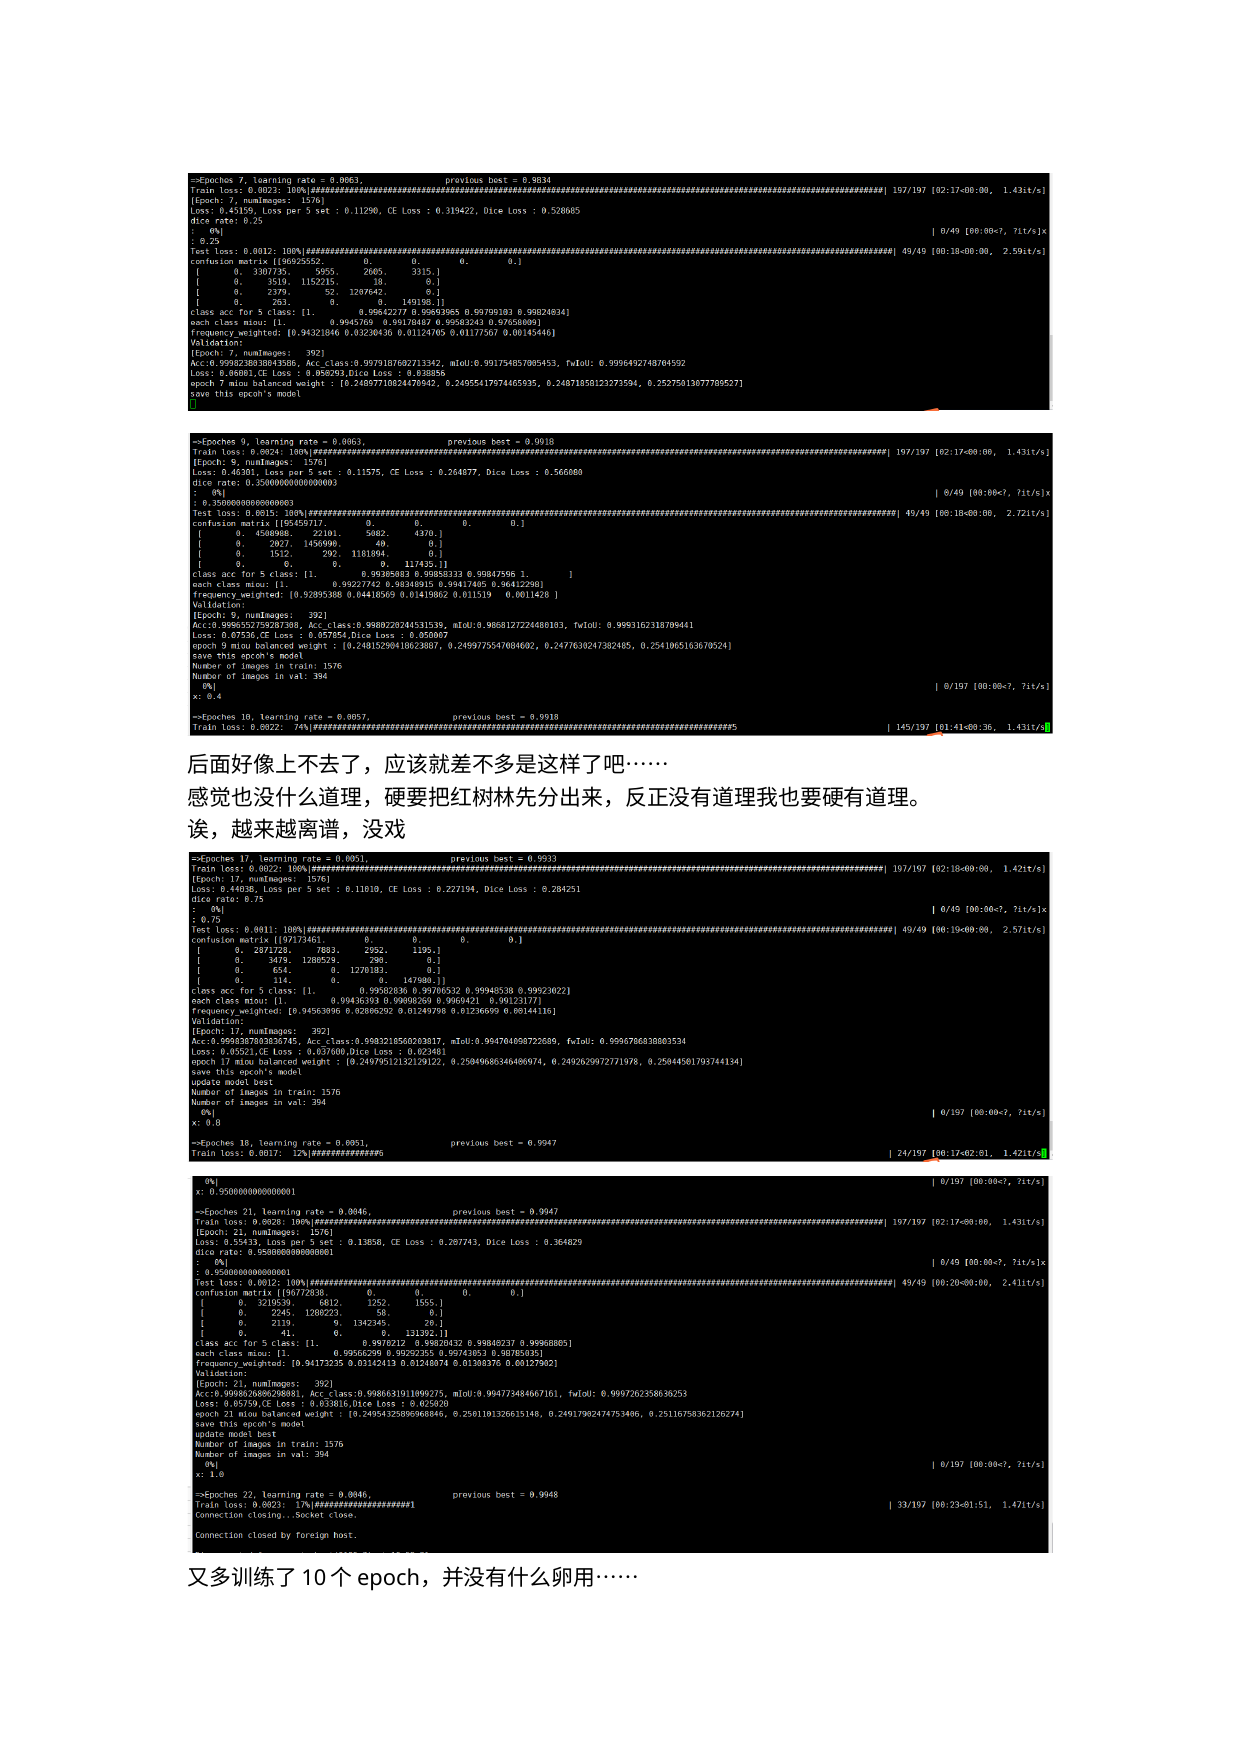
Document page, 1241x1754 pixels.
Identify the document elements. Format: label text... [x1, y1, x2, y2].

picture [187, 852, 1053, 1162]
picture [187, 433, 1053, 736]
picture [187, 1176, 1053, 1553]
picture [187, 173, 1053, 411]
text 感觉也没什么道理，硬要把红树林先分出来，反正没有道理我也要硬有道理。 [187, 779, 1053, 812]
text 后面好像上不去了，应该就差不多是这样了吧…… [187, 747, 1053, 779]
text 又多训练了10个epoch，并没有什么卵用…… [187, 1559, 1053, 1592]
text 诶，越来越离谱，没戏 [187, 812, 1053, 844]
